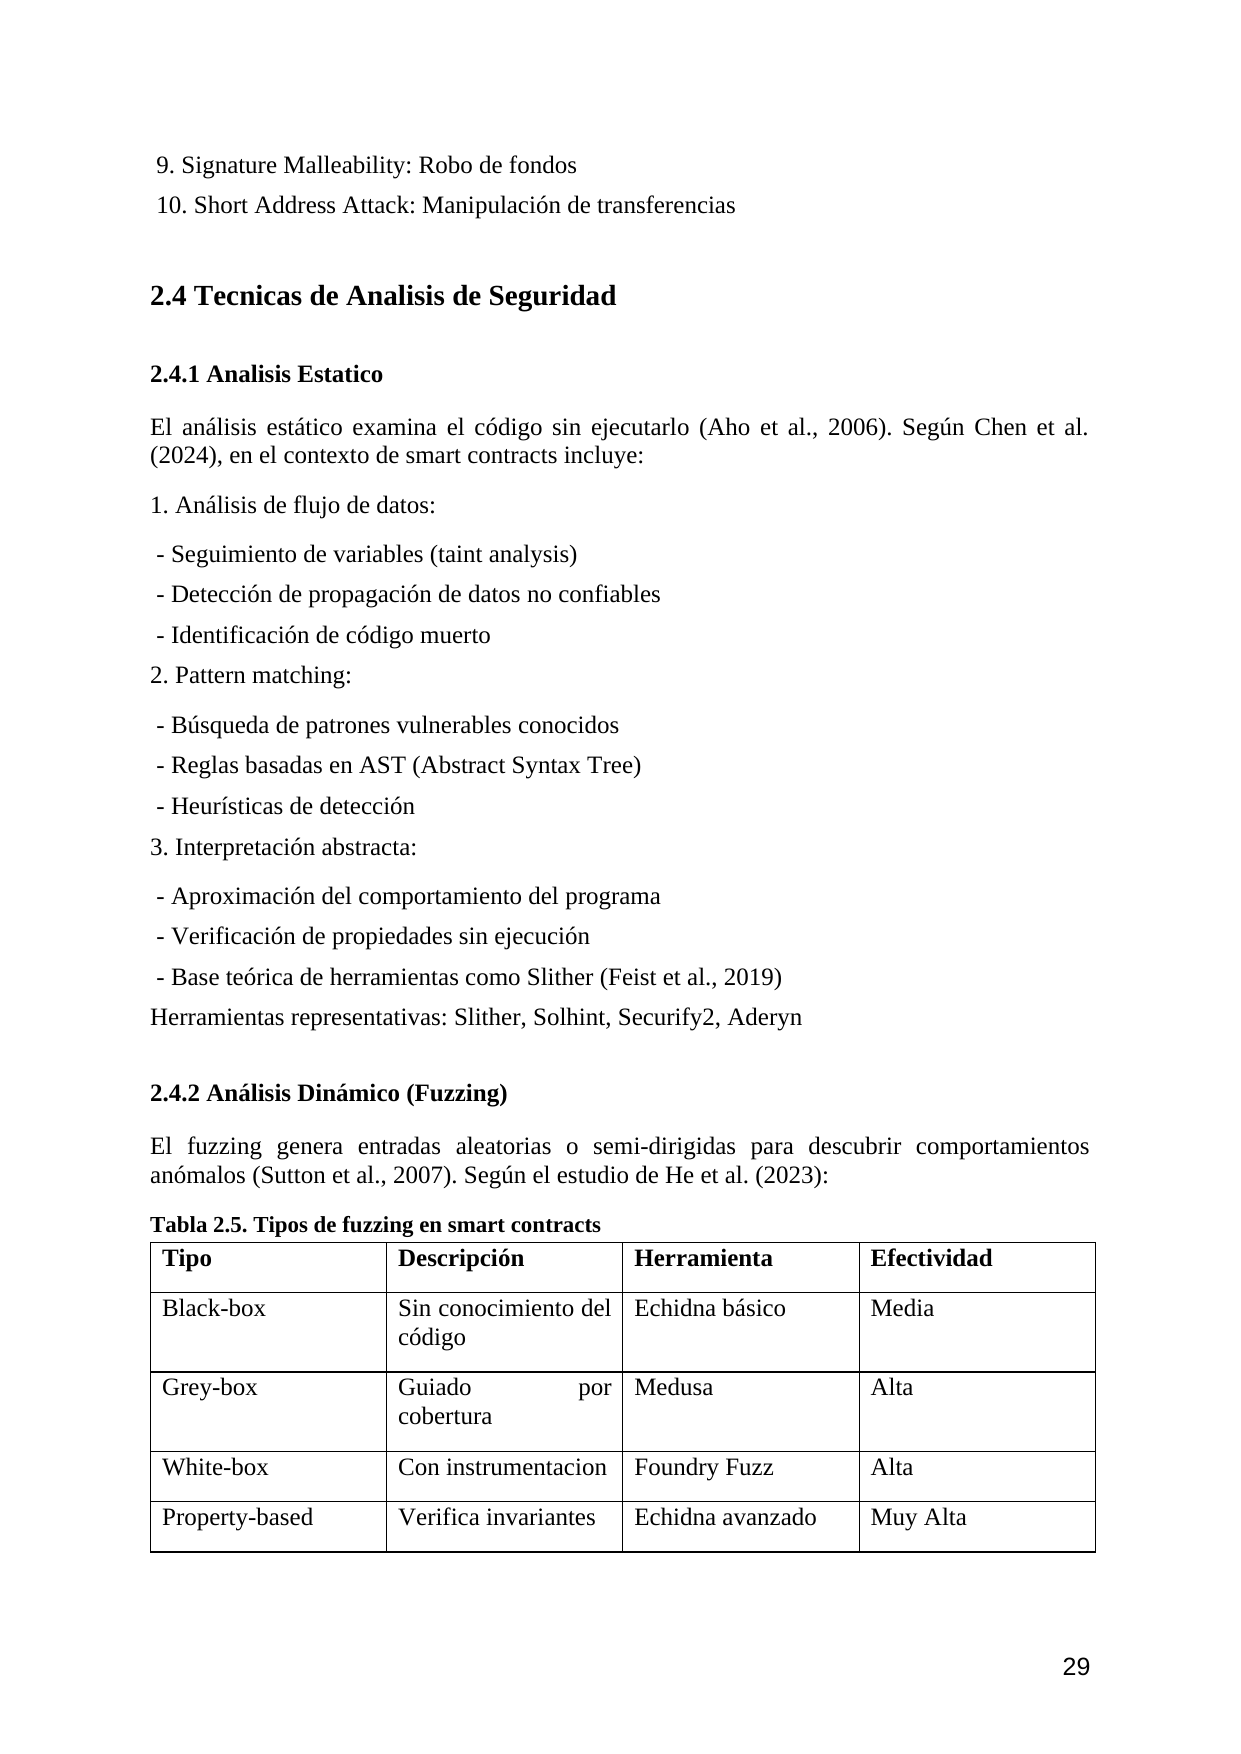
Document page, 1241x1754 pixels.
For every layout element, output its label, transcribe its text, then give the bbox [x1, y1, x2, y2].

text - Búsqueda de patrones vulnerables conocidos [150, 710, 1090, 739]
text - Identificación de código muerto [150, 620, 1090, 649]
table_cell Media [860, 1293, 1095, 1371]
text 10. Short Address Attack: Manipulación de transferencias [150, 191, 1090, 219]
table_header Descripción [387, 1243, 622, 1292]
text El fuzzing genera entradas aleatorias o semi-dirigidas para descubrir comportamientos anómalos (Sutton et al., 2007). Según el estudio de He et al. (2023): [150, 1131, 1090, 1188]
table_cell Echidna avanzado [623, 1502, 859, 1551]
table_header Herramienta [623, 1243, 859, 1292]
text Herramientas representativas: Slither, Solhint, Securify2, Aderyn [150, 1002, 1090, 1031]
text - Aproximación del comportamiento del programa [150, 881, 1090, 910]
text - Heurísticas de detección [150, 791, 1090, 820]
table_cell Medusa [623, 1373, 859, 1451]
text - Detección de propagación de datos no confiables [150, 579, 1090, 608]
table_cell Black-box [151, 1293, 386, 1371]
table_cell Guiado por cobertura [387, 1373, 622, 1451]
table_cell Muy Alta [860, 1502, 1095, 1551]
table_cell Sin conocimiento del código [387, 1293, 622, 1371]
table_cell Echidna básico [623, 1293, 859, 1371]
text - Base teórica de herramientas como Slither (Feist et al., 2019) [150, 962, 1090, 991]
table_cell Alta [860, 1373, 1095, 1451]
text 2. Pattern matching: [150, 661, 1090, 689]
subtitle 2.4.1 Analisis Estatico [150, 359, 1090, 388]
table_cell Grey-box [151, 1373, 386, 1451]
table_cell Foundry Fuzz [623, 1452, 859, 1501]
table_header Tipo [151, 1243, 386, 1292]
table_cell Alta [860, 1452, 1095, 1501]
text - Reglas basadas en AST (Abstract Syntax Tree) [150, 751, 1090, 779]
subtitle 2.4 Tecnicas de Analisis de Seguridad [150, 278, 1090, 312]
text - Verificación de propiedades sin ejecución [150, 921, 1090, 950]
text 3. Interpretación abstracta: [150, 832, 1090, 860]
text El análisis estático examina el código sin ejecutarlo (Aho et al., 2006). Según Chen et al. (2024), en el contexto de smart contracts incluye: [150, 412, 1090, 469]
table_cell Con instrumentacion [387, 1452, 622, 1501]
text - Seguimiento de variables (taint analysis) [150, 539, 1090, 568]
table_cell Property-based [151, 1502, 386, 1551]
table_header Efectividad [860, 1243, 1095, 1292]
table_cell White-box [151, 1452, 386, 1501]
table_cell Verifica invariantes [387, 1502, 622, 1551]
text 9. Signature Malleability: Robo de fondos [150, 150, 1090, 179]
subtitle Tabla 2.5. Tipos de fuzzing en smart contracts [150, 1211, 1090, 1238]
subtitle 2.4.2 Análisis Dinámico (Fuzzing) [150, 1078, 1090, 1107]
text 1. Análisis de flujo de datos: [150, 490, 1090, 518]
